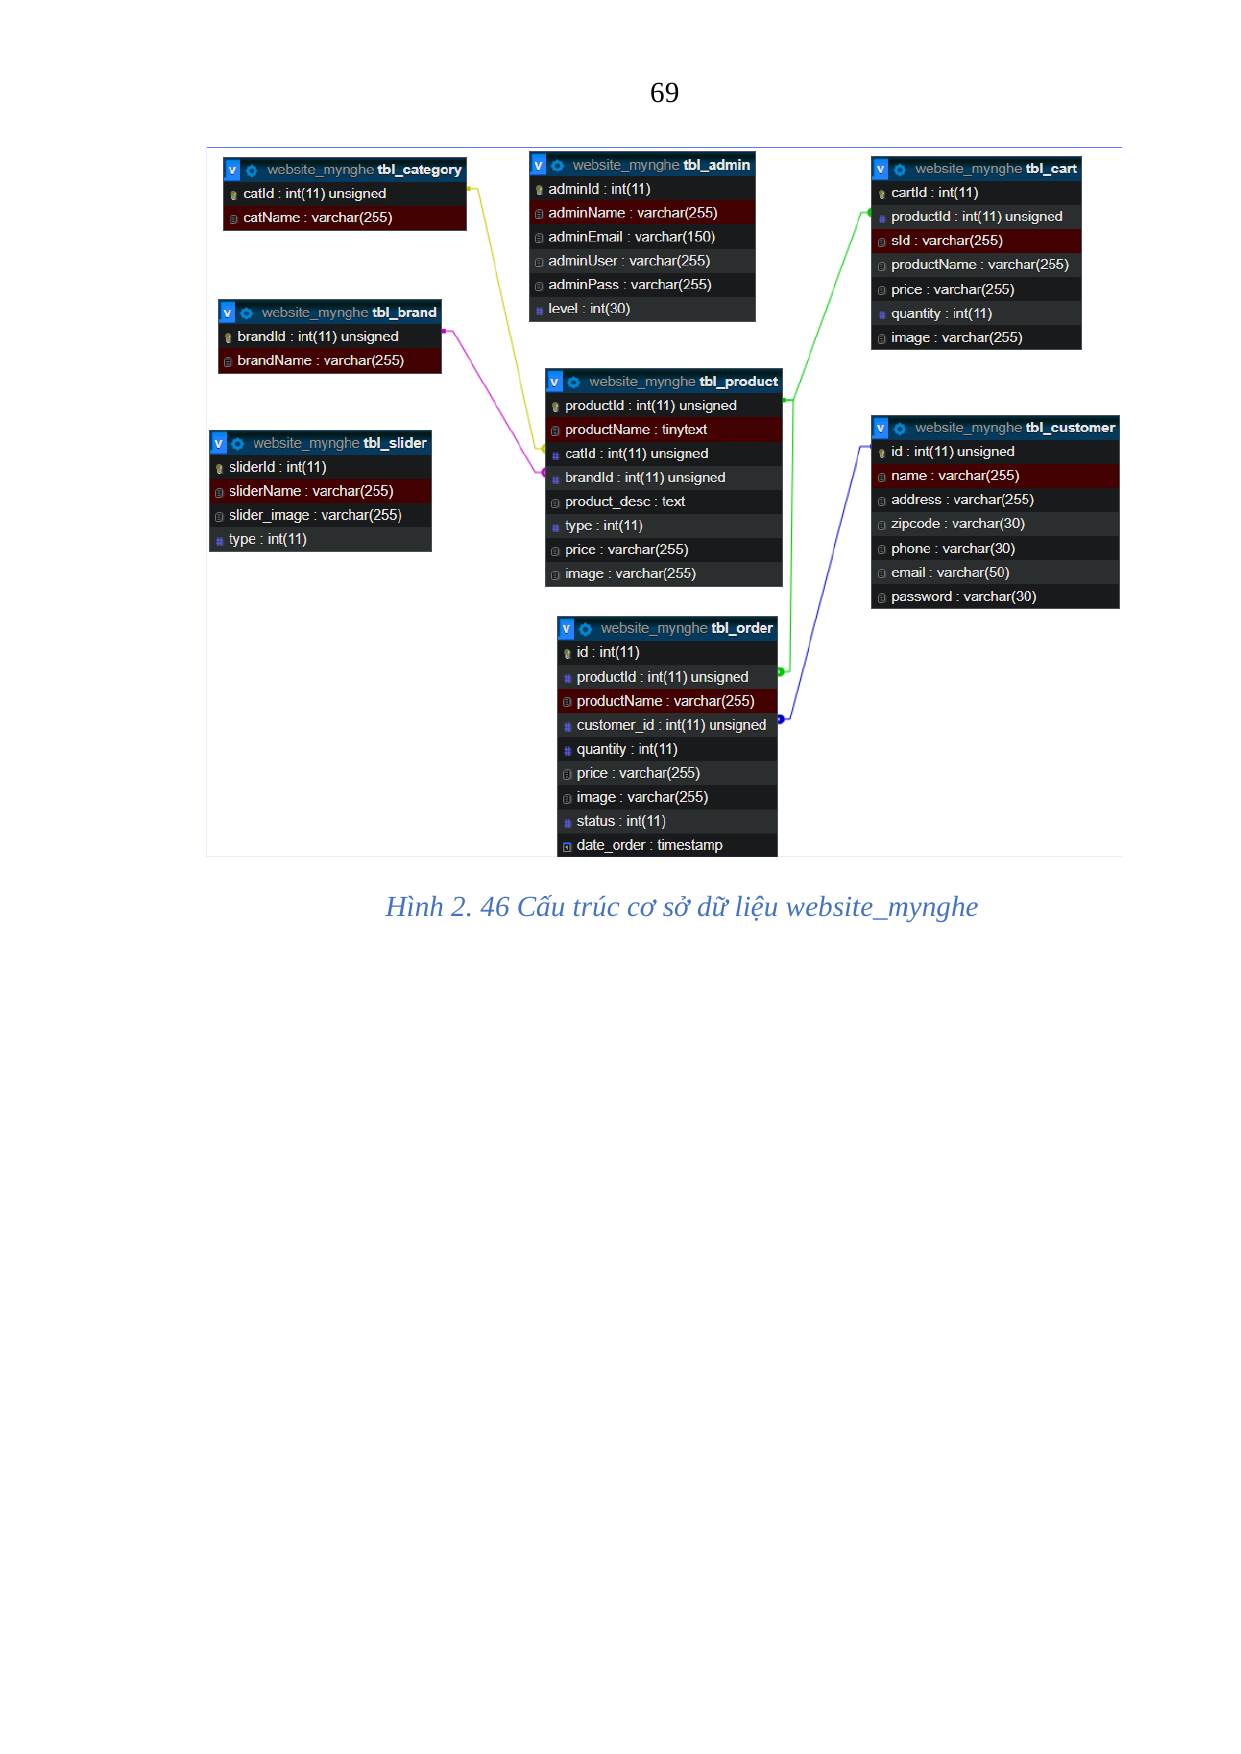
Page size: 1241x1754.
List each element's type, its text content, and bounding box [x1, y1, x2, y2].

text Hình 2. 46 Cấu trúc cơ sở dữ liệu website_mynghe [244, 889, 1122, 923]
picture [206, 147, 1123, 857]
